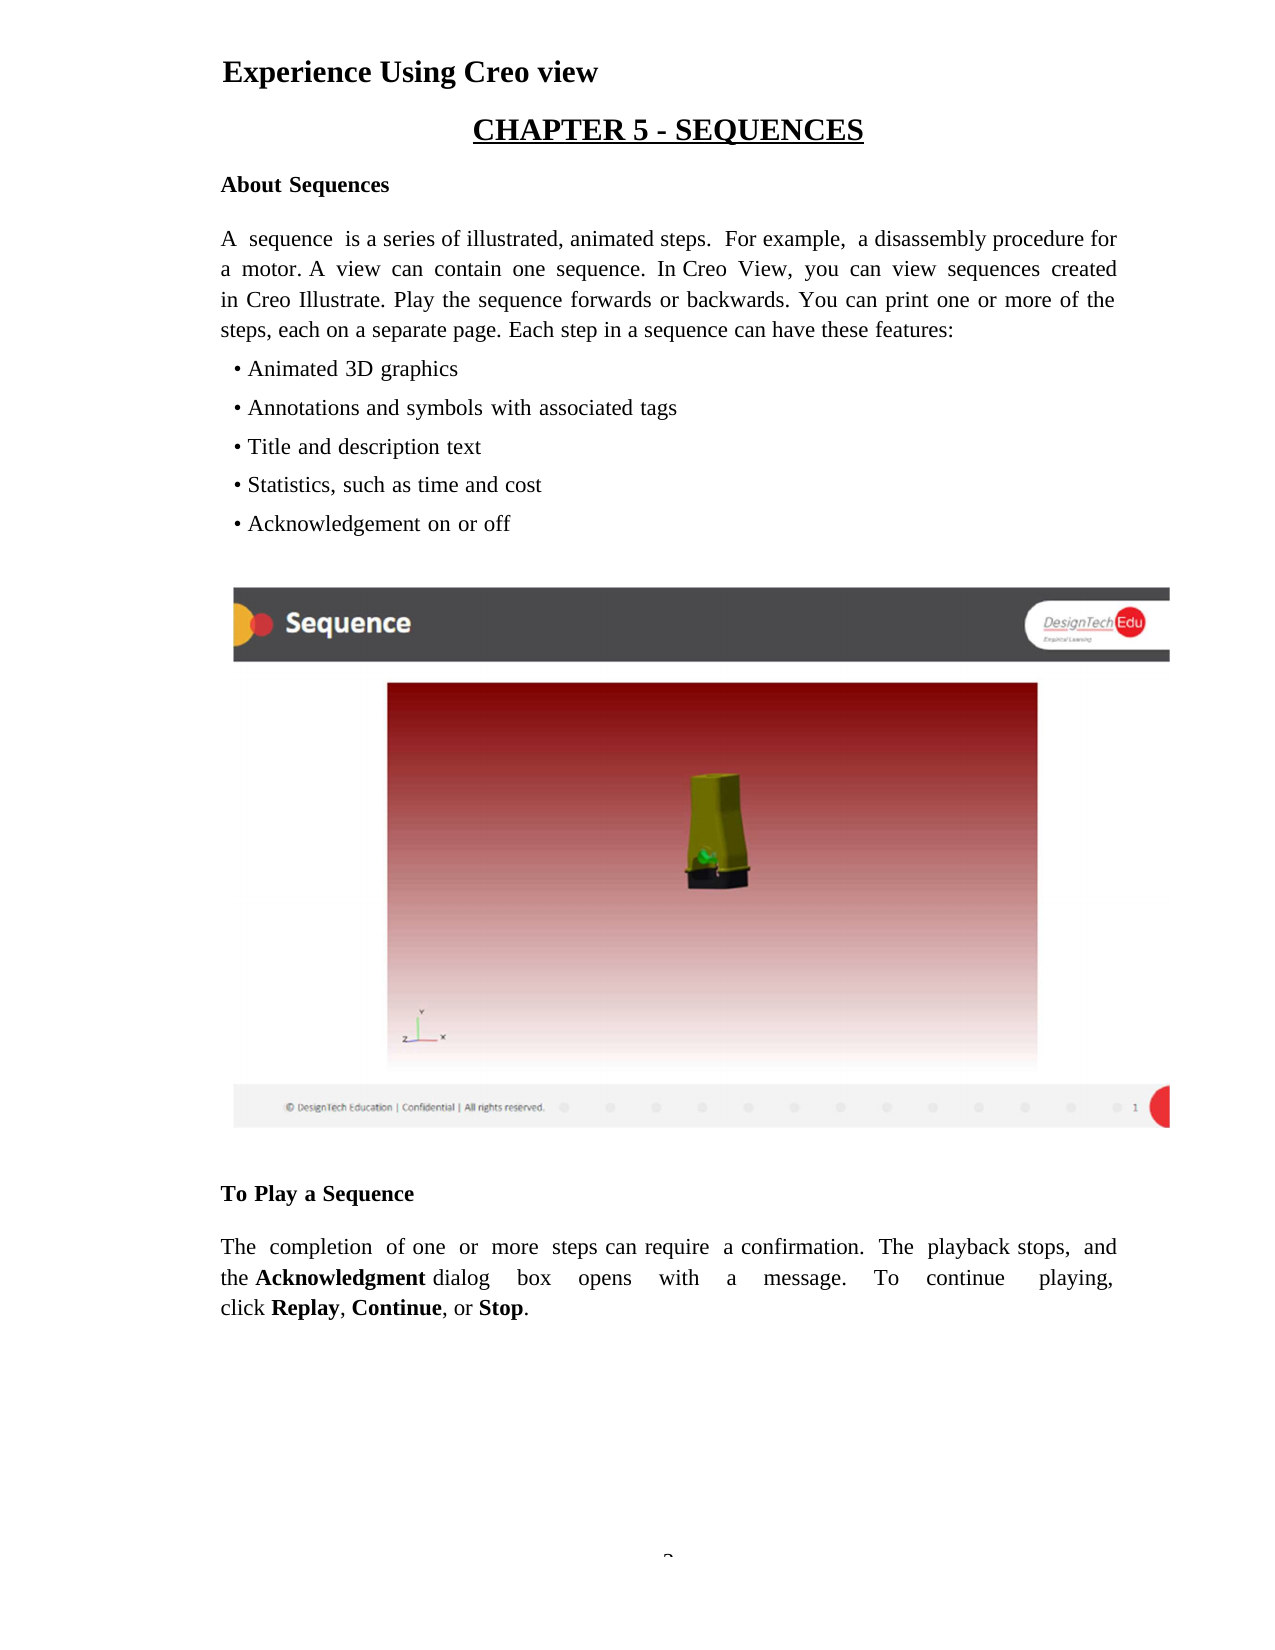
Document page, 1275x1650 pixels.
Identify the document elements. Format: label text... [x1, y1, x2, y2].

list Title and description text [233, 433, 1187, 459]
list Acknowledgement on or off [233, 510, 1187, 537]
text To Play a Sequence [220, 1179, 1187, 1206]
picture [233, 587, 1170, 1128]
text The completion of one or more steps can require a confirmation. The playback stops, and the Acknowledgment dialog box opens with a message. To continue playing, click Replay, Continue, or Stop. [220, 1233, 1118, 1321]
list Statistics, such as time and cost [233, 471, 1187, 498]
list Animated 3D graphics [233, 355, 1187, 381]
text CHAPTER 5 - SEQUENCES [472, 111, 1187, 147]
list Annotations and symbols with associated tags [233, 394, 1187, 420]
text A sequence is a series of illustrated, animated steps. For example, a disassembly procedure for a motor. A view can contain one sequence. In Creo View, you can view sequences created in Creo Illustrate. Play the sequence forwards or backwards. You can print one or more of the steps, each on a separate page. Each step in a sequence can have these features: [220, 225, 1118, 343]
text About Sequences [220, 171, 392, 198]
